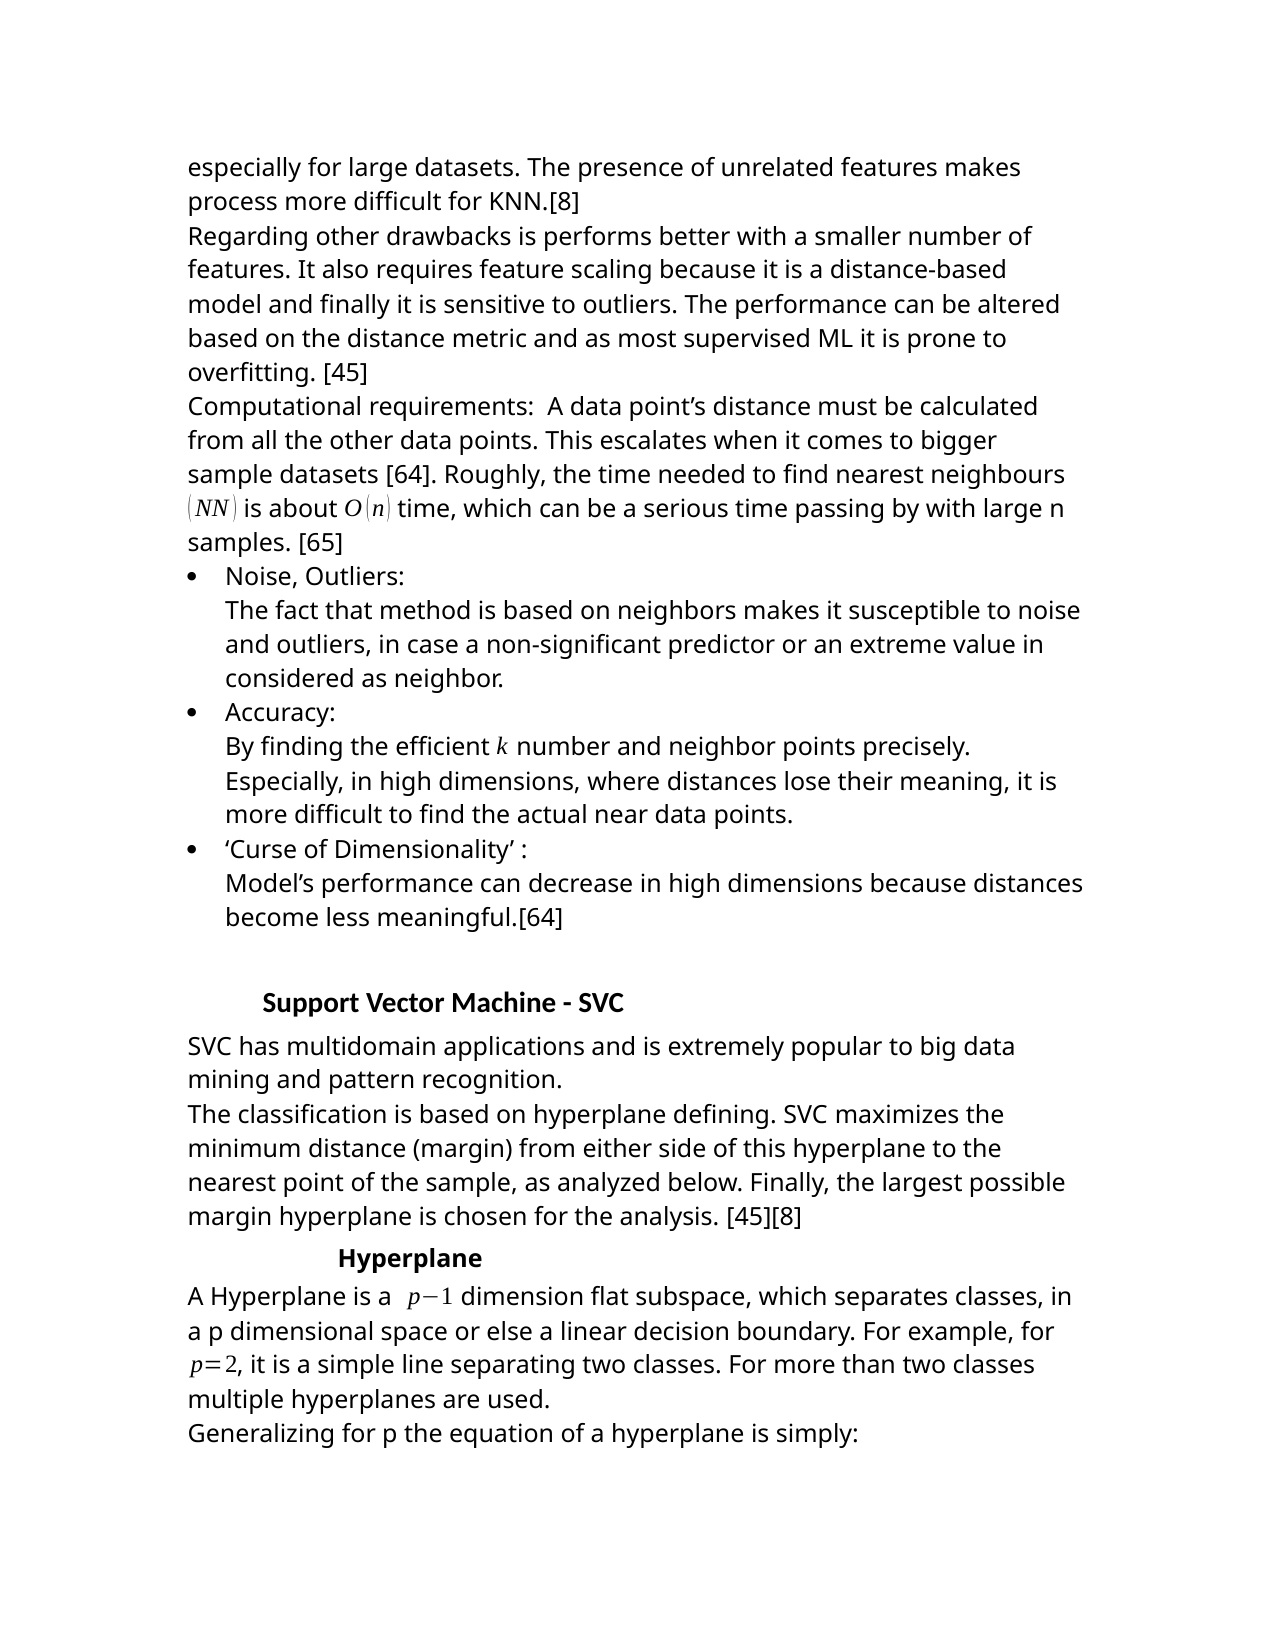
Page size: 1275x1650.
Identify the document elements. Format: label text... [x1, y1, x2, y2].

text Generalizing for p the equation of a hyperplane is simply: [187, 1415, 1087, 1449]
text SVC has multidomain applications and is extremely popular to big data mining and pattern recognition. [187, 1028, 1087, 1096]
text A Hyperplane is a dimension flat subspace, which separates classes, in a p dimensional space or else a linear decision boundary. For example, for , it is a simple line separating two classes. For more than two classes multiple hyperplanes are used. [187, 1279, 1087, 1415]
list Noise, Outliers: The fact that method is based on neighbors makes it susceptible to noise and outliers, in case a non-significant predictor or an extreme value in considered as neighbor. [187, 559, 1087, 695]
text Computational requirements: A data point’s distance must be calculated from all the other data points. This escalates when it comes to bigger sample datasets . Roughly, the time needed to find nearest neighbours is about time, which can be a serious time passing by with large n samples. [187, 388, 1087, 559]
list Accuracy: By finding the efficient number and neighbor points precisely. Especially, in high dimensions, where distances lose their meaning, it is more difficult to find the actual near data points. [187, 695, 1087, 831]
text The classification is based on hyperplane defining. SVC maximizes the minimum distance (margin) from either side of this hyperplane to the nearest point of the sample, as analyzed below. Finally, the largest possible margin hyperplane is chosen for the analysis. [187, 1096, 1087, 1232]
subtitle Hyperplane [337, 1241, 1087, 1275]
text Regarding other drawbacks is performs better with a smaller number of features. It also requires feature scaling because it is a distance-based model and finally it is sensitive to outliers. The performance can be altered based on the distance metric and as most supervised ML it is prone to overfitting. [187, 218, 1087, 388]
subtitle Support Vector Machine - SVC [262, 984, 1087, 1020]
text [187, 150, 1087, 218]
list ‘Curse of Dimensionality’ : Model’s performance can decrease in high dimensions because distances become less meaningful. [187, 831, 1087, 933]
